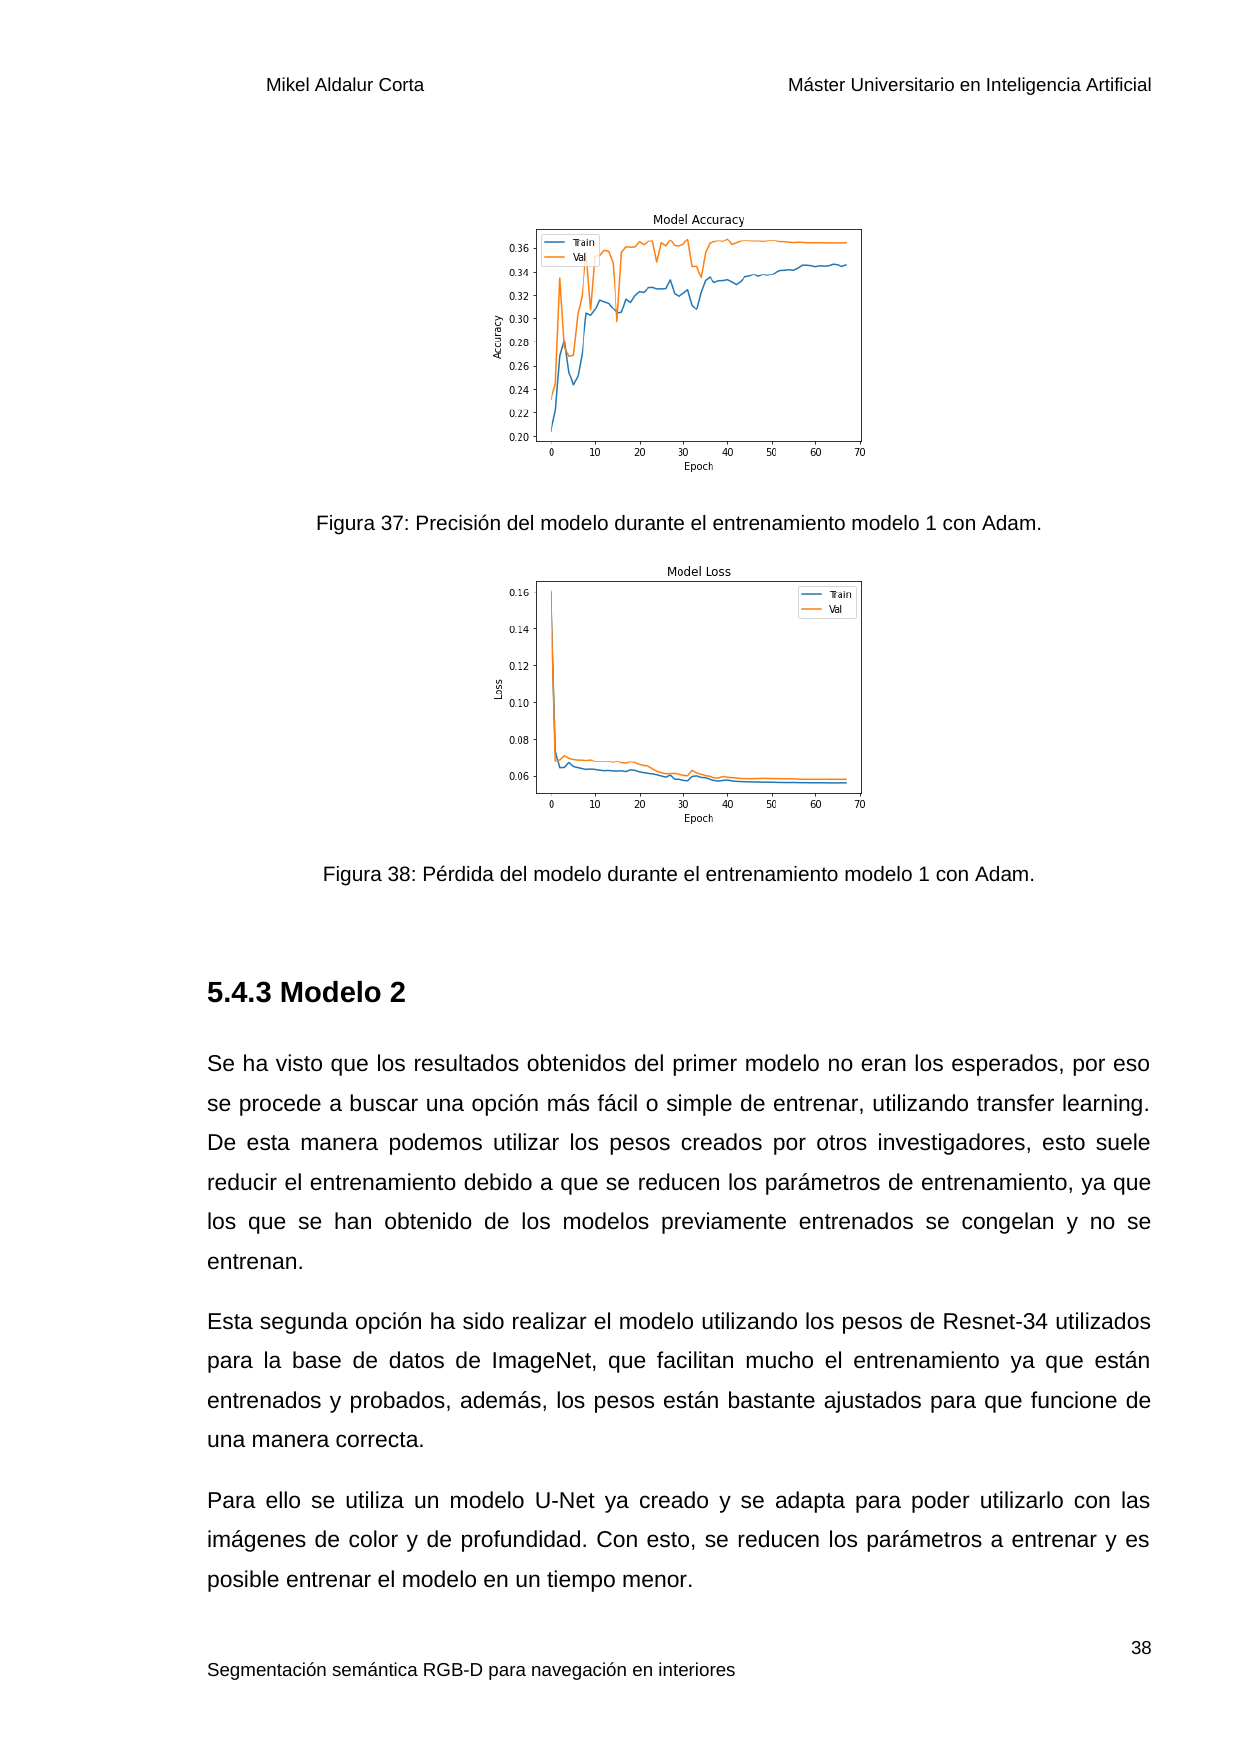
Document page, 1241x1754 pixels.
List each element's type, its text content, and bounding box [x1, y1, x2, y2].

text Esta segunda opción ha sido realizar el modelo utilizando los pesos de Resnet-34 utilizados para la base de datos de ImageNet, que facilitan mucho el entrenamiento ya que están entrenados y probados, además, los pesos están bastante ajustados para que funcione de una manera correcta. [207, 1308, 1152, 1453]
text Figura 37: Precisión del modelo durante el entrenamiento modelo 1 con Adam. [207, 511, 1152, 535]
picture [487, 559, 872, 829]
picture [487, 208, 872, 477]
subtitle 5.4.3 Modelo 2 [207, 975, 1152, 1008]
text Para ello se utiliza un modelo U-Net ya creado y se adapta para poder utilizarlo con las imágenes de color y de profundidad. Con esto, se reducen los parámetros a entrenar y es posible entrenar el modelo en un tiempo menor. [207, 1487, 1152, 1592]
text Figura 38: Pérdida del modelo durante el entrenamiento modelo 1 con Adam. [207, 862, 1152, 886]
text Se ha visto que los resultados obtenidos del primer modelo no eran los esperados, por eso se procede a buscar una opción más fácil o simple de entrenar, utilizando transfer learning. De esta manera podemos utilizar los pesos creados por otros investigadores, esto suele reducir el entrenamiento debido a que se reducen los parámetros de entrenamiento, ya que los que se han obtenido de los modelos previamente entrenados se congelan y no se entrenan. [207, 1050, 1152, 1274]
